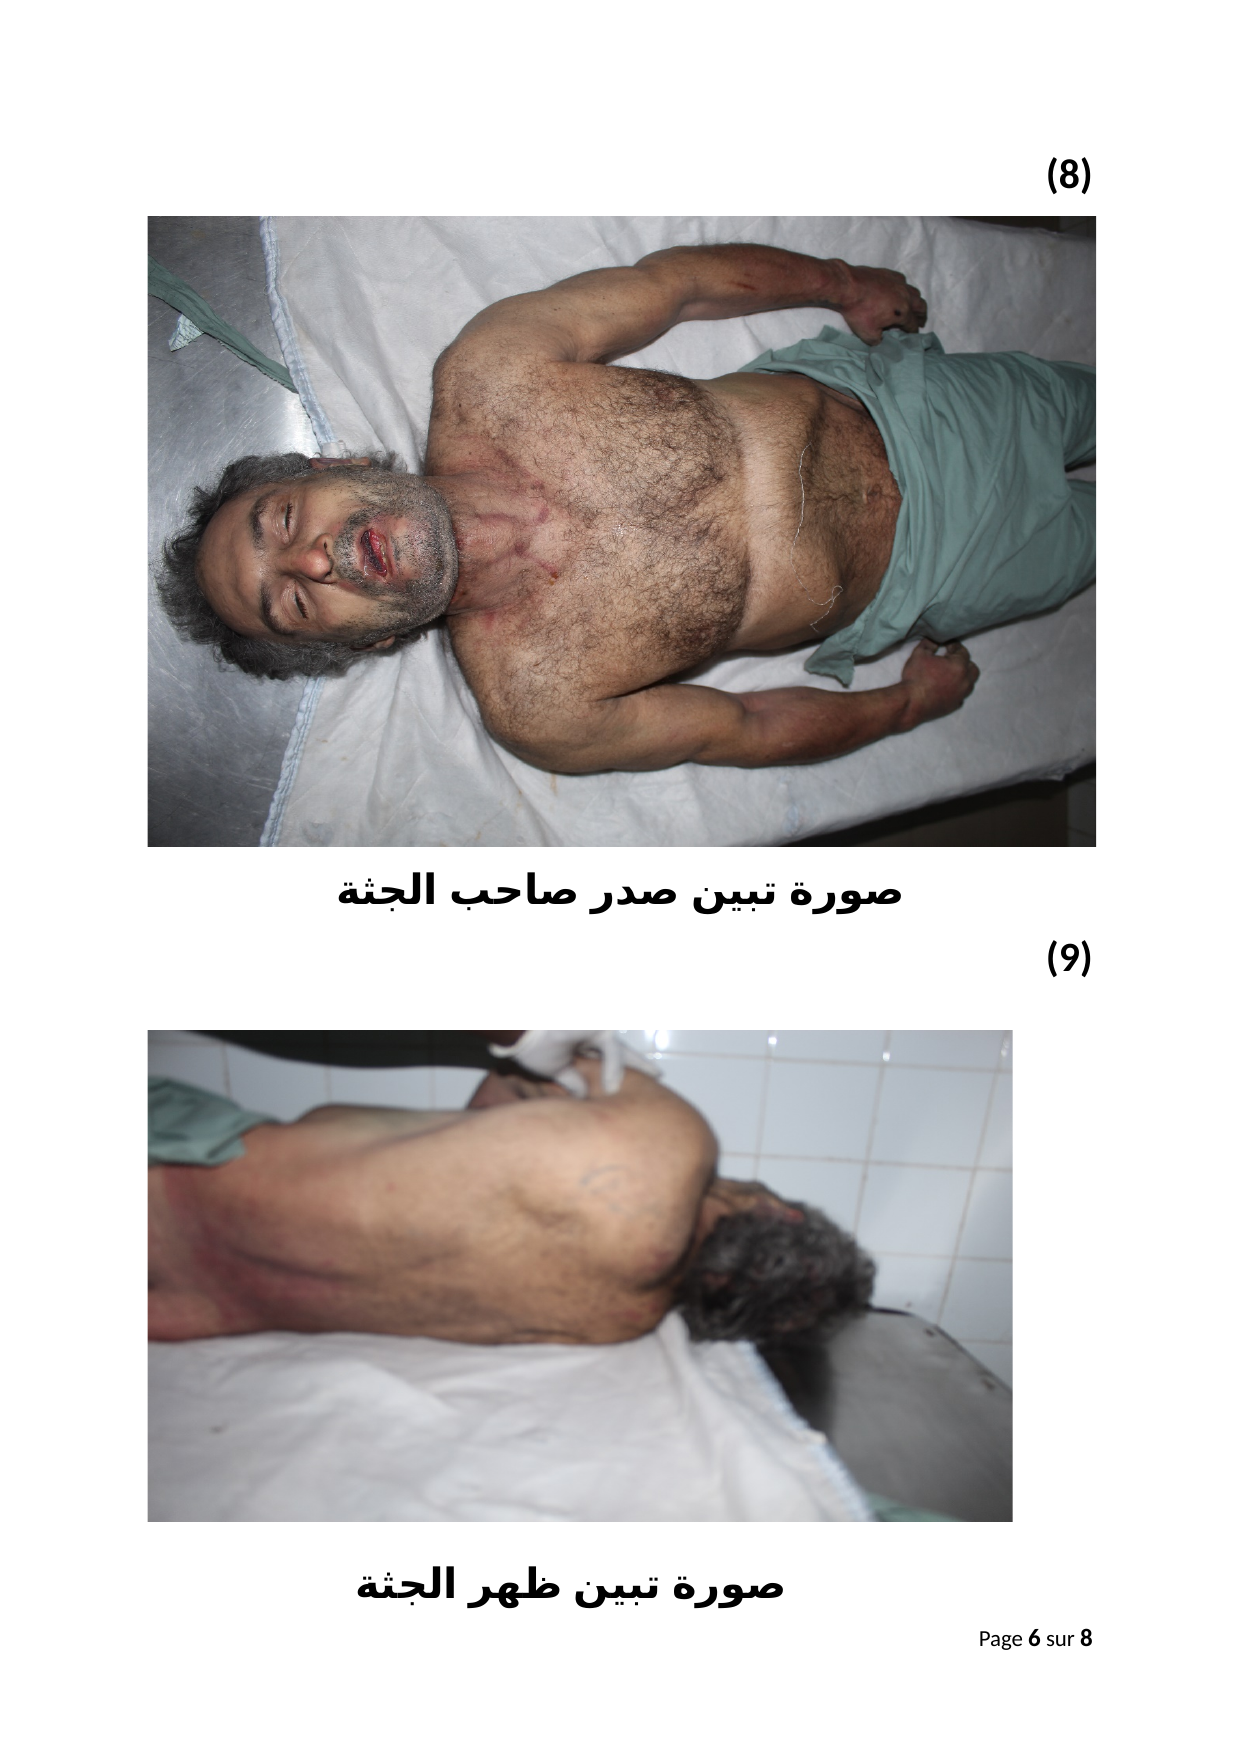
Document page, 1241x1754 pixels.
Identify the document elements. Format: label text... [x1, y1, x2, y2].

picture [147, 216, 1097, 847]
text (9) [148, 931, 1093, 982]
text (8) [148, 148, 1093, 198]
text صورة تبين صدر صاحب الجثة [148, 865, 1093, 913]
picture [147, 1030, 1013, 1522]
